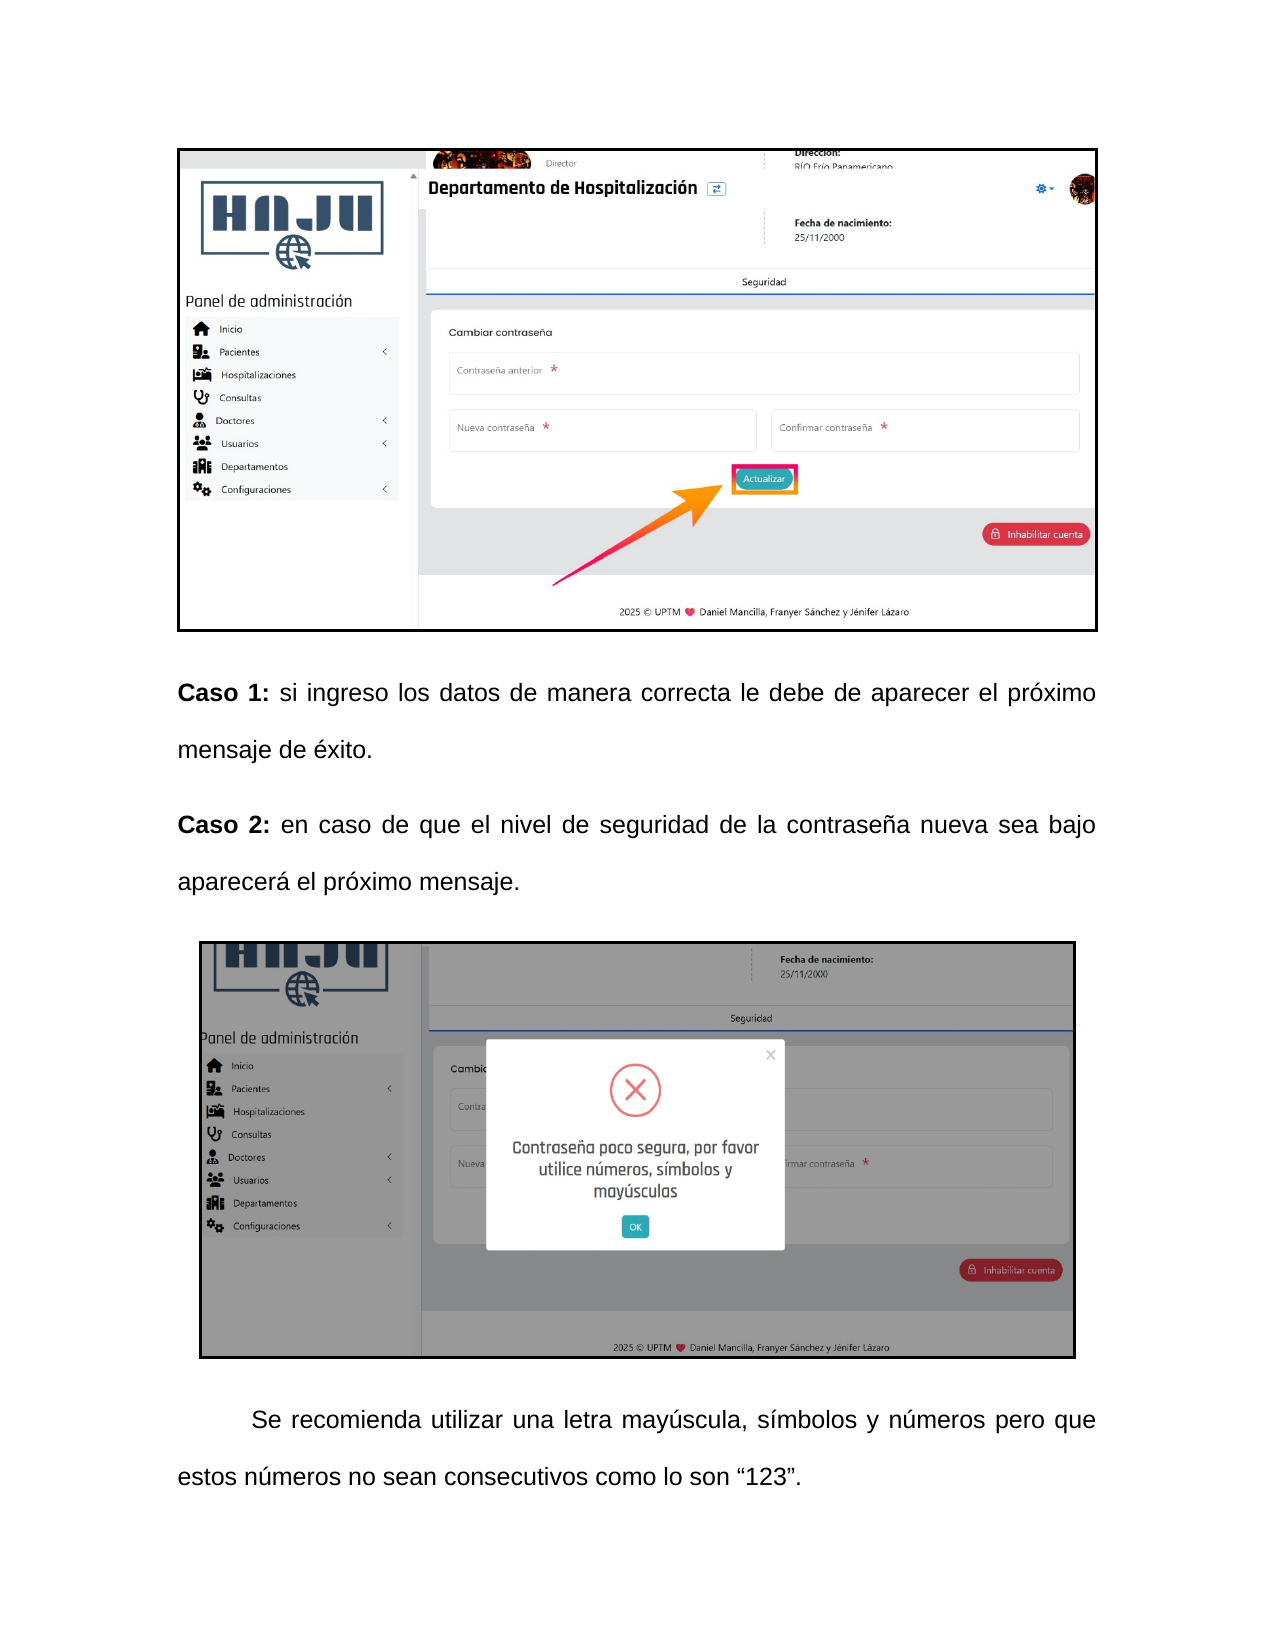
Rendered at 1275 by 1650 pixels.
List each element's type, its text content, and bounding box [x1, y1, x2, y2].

text Se recomienda utilizar una letra mayúscula, símbolos y números pero que estos números no sean consecutivos como lo son “123”. [177, 1405, 1098, 1491]
picture [180, 151, 1095, 629]
text Caso 1: si ingreso los datos de manera correcta le debe de aparecer el próximo mensaje de éxito. [177, 678, 1098, 764]
text Caso 2: en caso de que el nivel de seguridad de la contraseña nueva sea bajo aparecerá el próximo mensaje. [177, 809, 1098, 896]
picture [202, 944, 1073, 1356]
